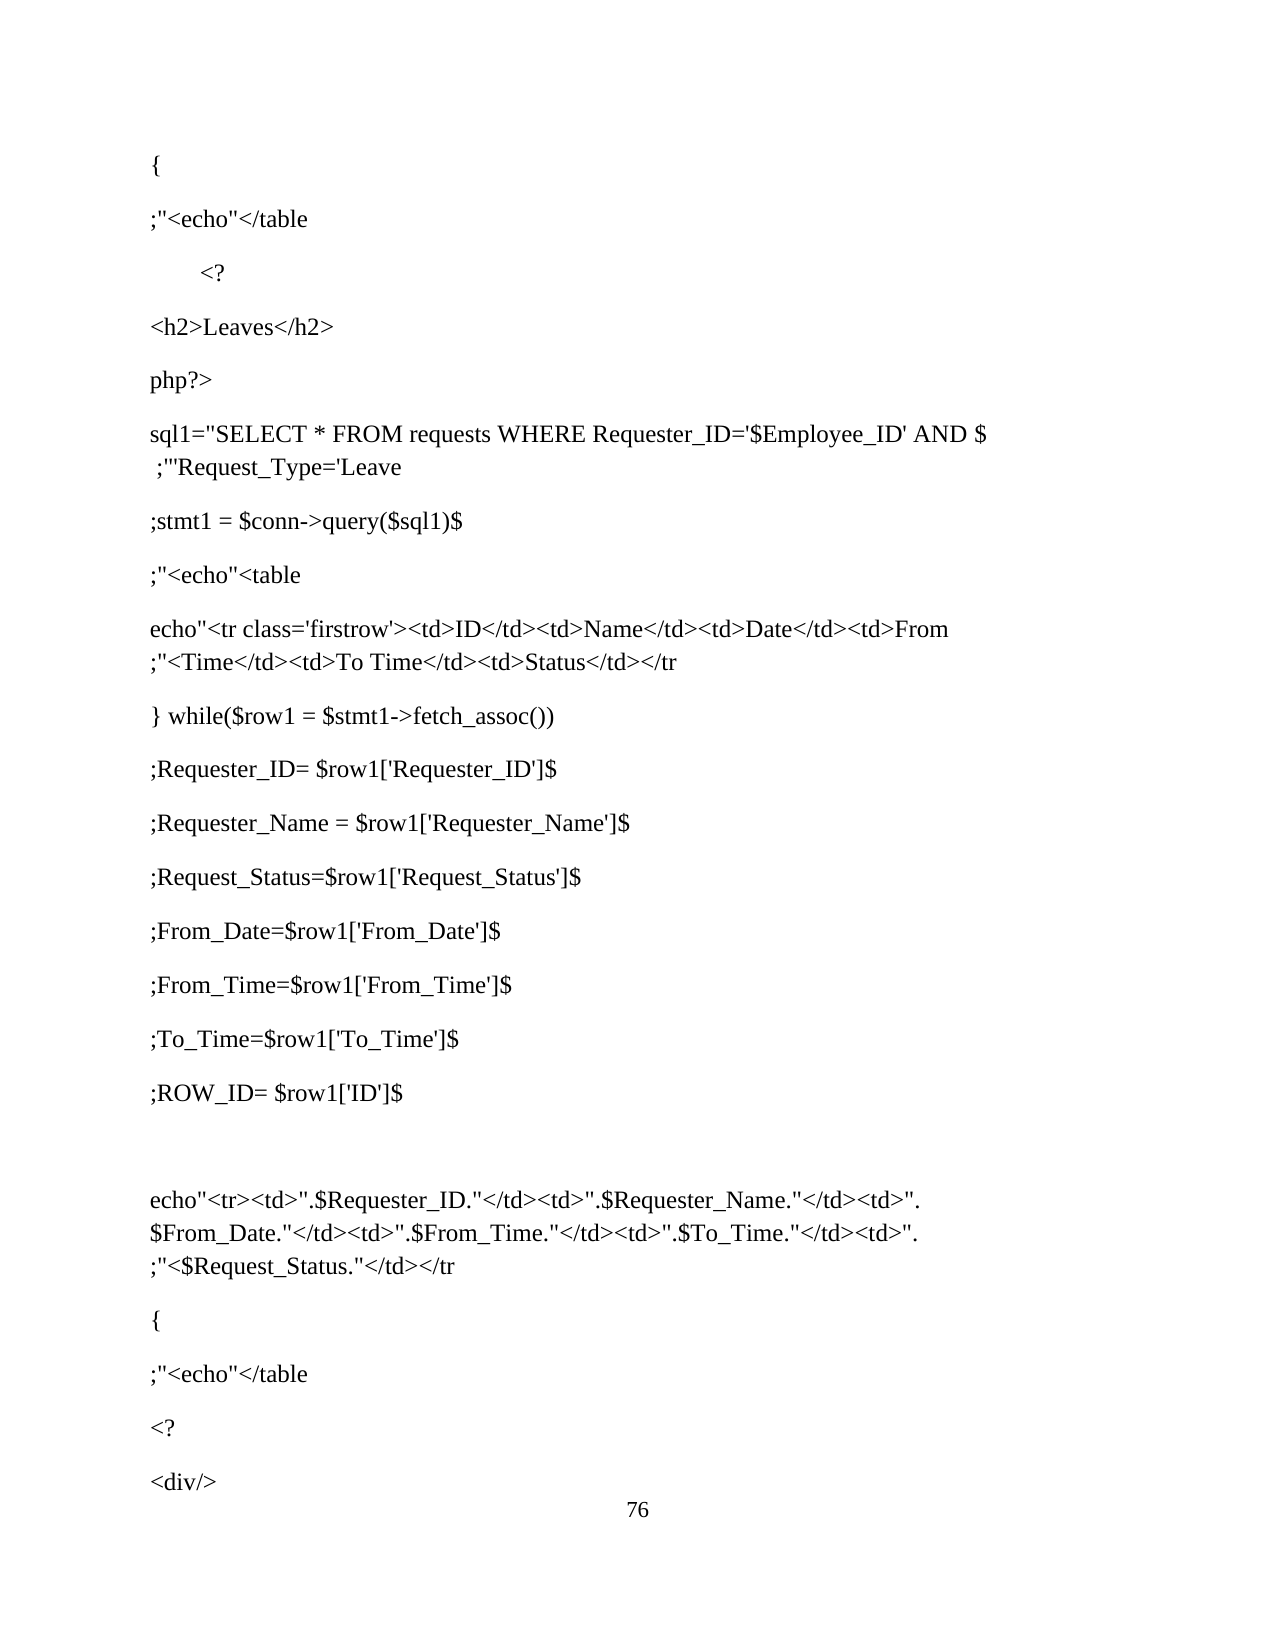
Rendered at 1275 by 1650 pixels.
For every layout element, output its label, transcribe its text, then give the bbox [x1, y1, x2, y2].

text $sql1="SELECT * FROM requests WHERE Requester_ID='$Employee_ID' AND Request_Type='Leave'"; [150, 419, 1125, 481]
text } [150, 150, 1125, 179]
text <?php [150, 365, 1125, 394]
text echo"<table>"; [150, 560, 1125, 589]
text $From_Date=$row1['From_Date']; [150, 916, 1125, 945]
text $To_Time=$row1['To_Time']; [150, 1024, 1125, 1053]
text ?> [150, 1413, 1125, 1442]
text while($row1 = $stmt1->fetch_assoc()) { [150, 701, 1125, 729]
text <h2>Leaves</h2> [150, 312, 1125, 340]
text echo"</table>"; [150, 1359, 1125, 1388]
text $Requester_Name = $row1['Requester_Name']; [150, 808, 1125, 837]
text $ROW_ID= $row1['ID']; [150, 1078, 1125, 1106]
text echo"</table>"; [150, 204, 1125, 233]
text } [150, 1305, 1125, 1334]
text echo"<tr><td>".$Requester_ID."</td><td>".$Requester_Name."</td><td>".$From_Date."</td><td>".$From_Time."</td><td>".$To_Time."</td><td>".$Request_Status."</td></tr>"; [150, 1185, 1125, 1280]
text echo"<tr class='firstrow'><td>ID</td><td>Name</td><td>Date</td><td>From Time</td><td>To Time</td><td>Status</td></tr>"; [150, 614, 1125, 676]
text </div> [150, 1467, 1125, 1496]
text $From_Time=$row1['From_Time']; [150, 970, 1125, 999]
text ?> [150, 258, 1125, 286]
text $stmt1 = $conn->query($sql1); [150, 506, 1125, 535]
text $Requester_ID= $row1['Requester_ID']; [150, 754, 1125, 783]
text $Request_Status=$row1['Request_Status']; [150, 862, 1125, 891]
